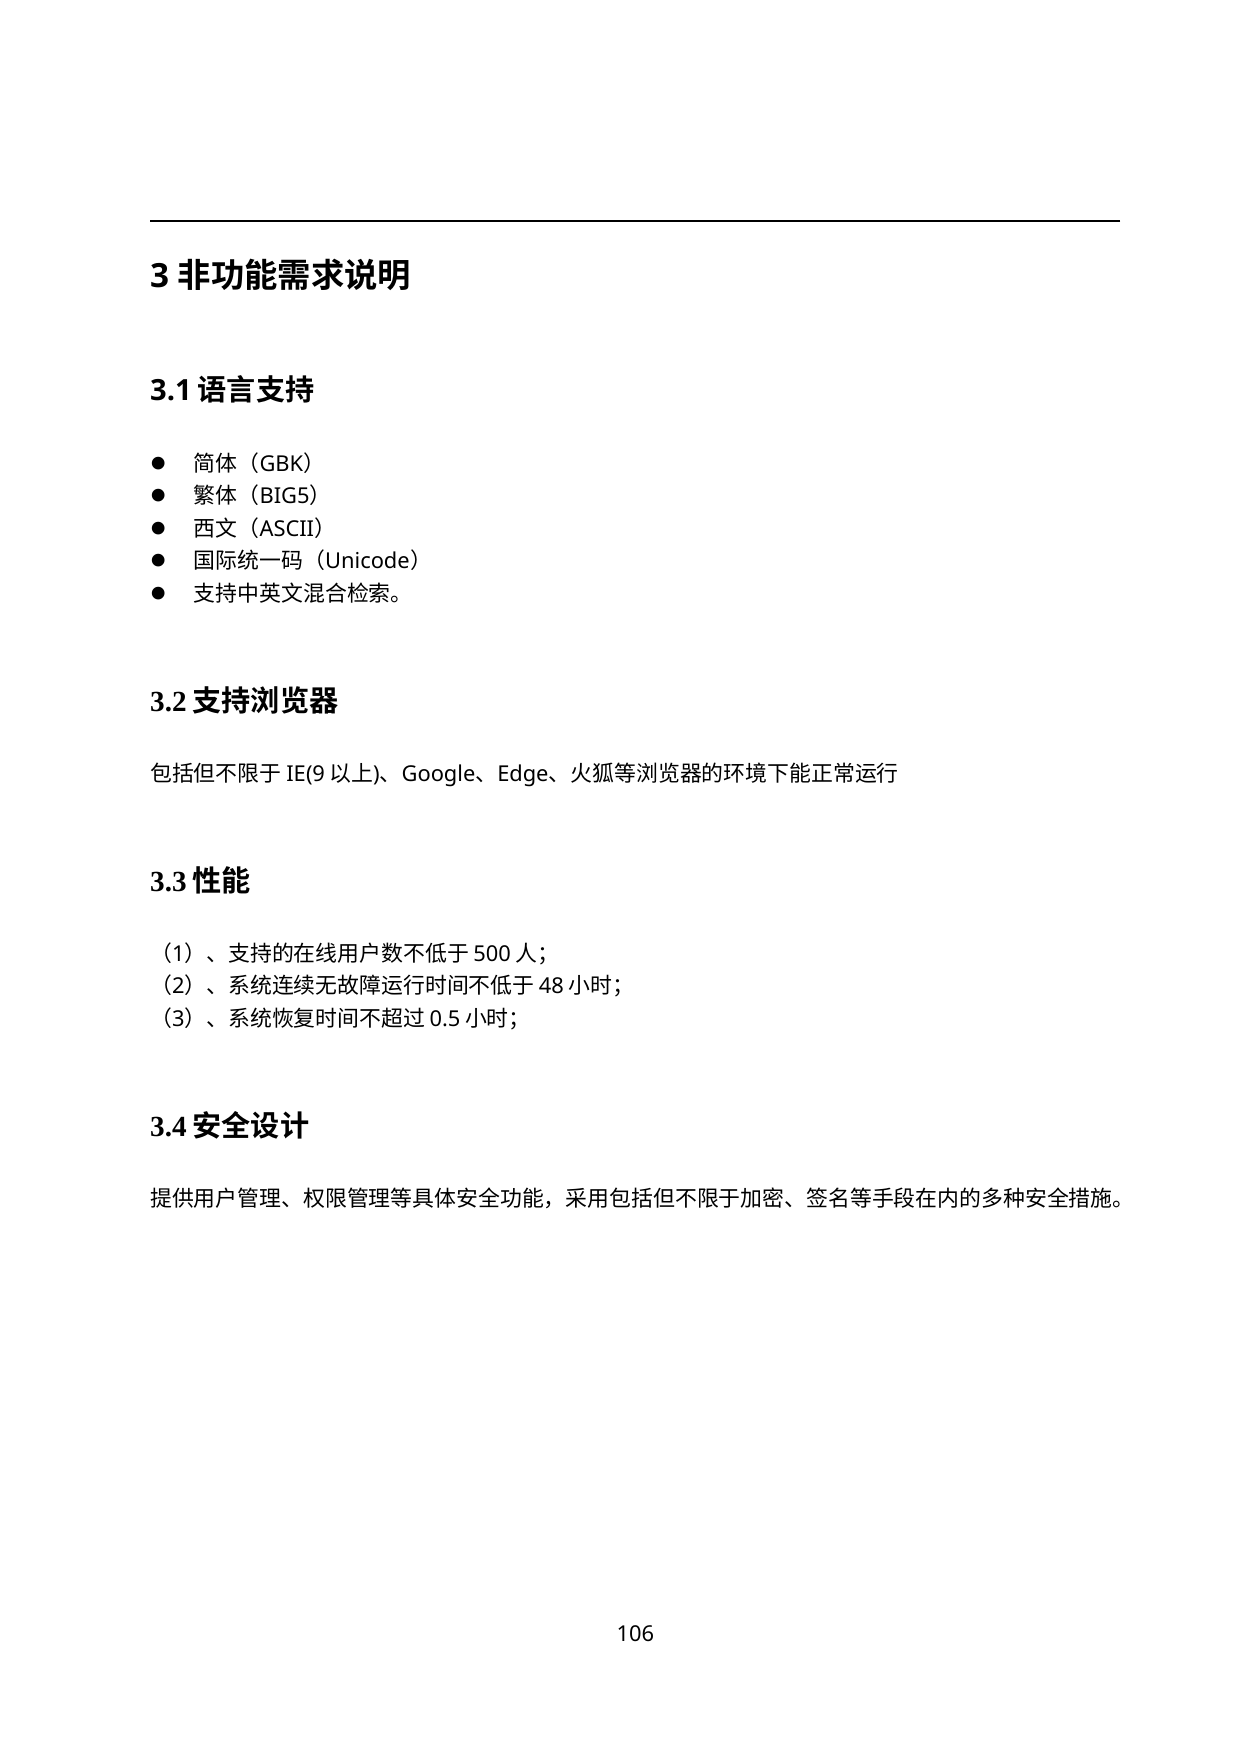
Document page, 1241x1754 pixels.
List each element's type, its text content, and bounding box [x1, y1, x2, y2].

text （3）、系统恢复时间不超过0.5小时； [150, 1001, 1120, 1033]
subtitle 3.2支持浏览器 [150, 666, 1120, 731]
subtitle 3 非功能需求说明 [150, 241, 1120, 306]
list 支持中英文混合检索。 [150, 576, 1120, 608]
text 提供用户管理、权限管理等具体安全功能，采用包括但不限于加密、签名等手段在内的多种安全措施。 [150, 1181, 1120, 1213]
text （1）、支持的在线用户数不低于500人； [150, 936, 1120, 968]
subtitle 3.3性能 [150, 846, 1120, 911]
list 西文（ASCII） [150, 511, 1120, 543]
text （2）、系统连续无故障运行时间不低于48小时； [150, 968, 1120, 1001]
subtitle 3.4安全设计 [150, 1091, 1120, 1156]
list 繁体（BIG5） [150, 478, 1120, 511]
text 包括但不限于 IE(9以上)、Google、Edge、火狐等浏览器的环境下能正常运行 [150, 756, 1120, 788]
list 国际统一码（Unicode） [150, 543, 1120, 576]
subtitle 3.1语言支持 [150, 356, 1120, 421]
list 简体（GBK） [150, 446, 1120, 478]
